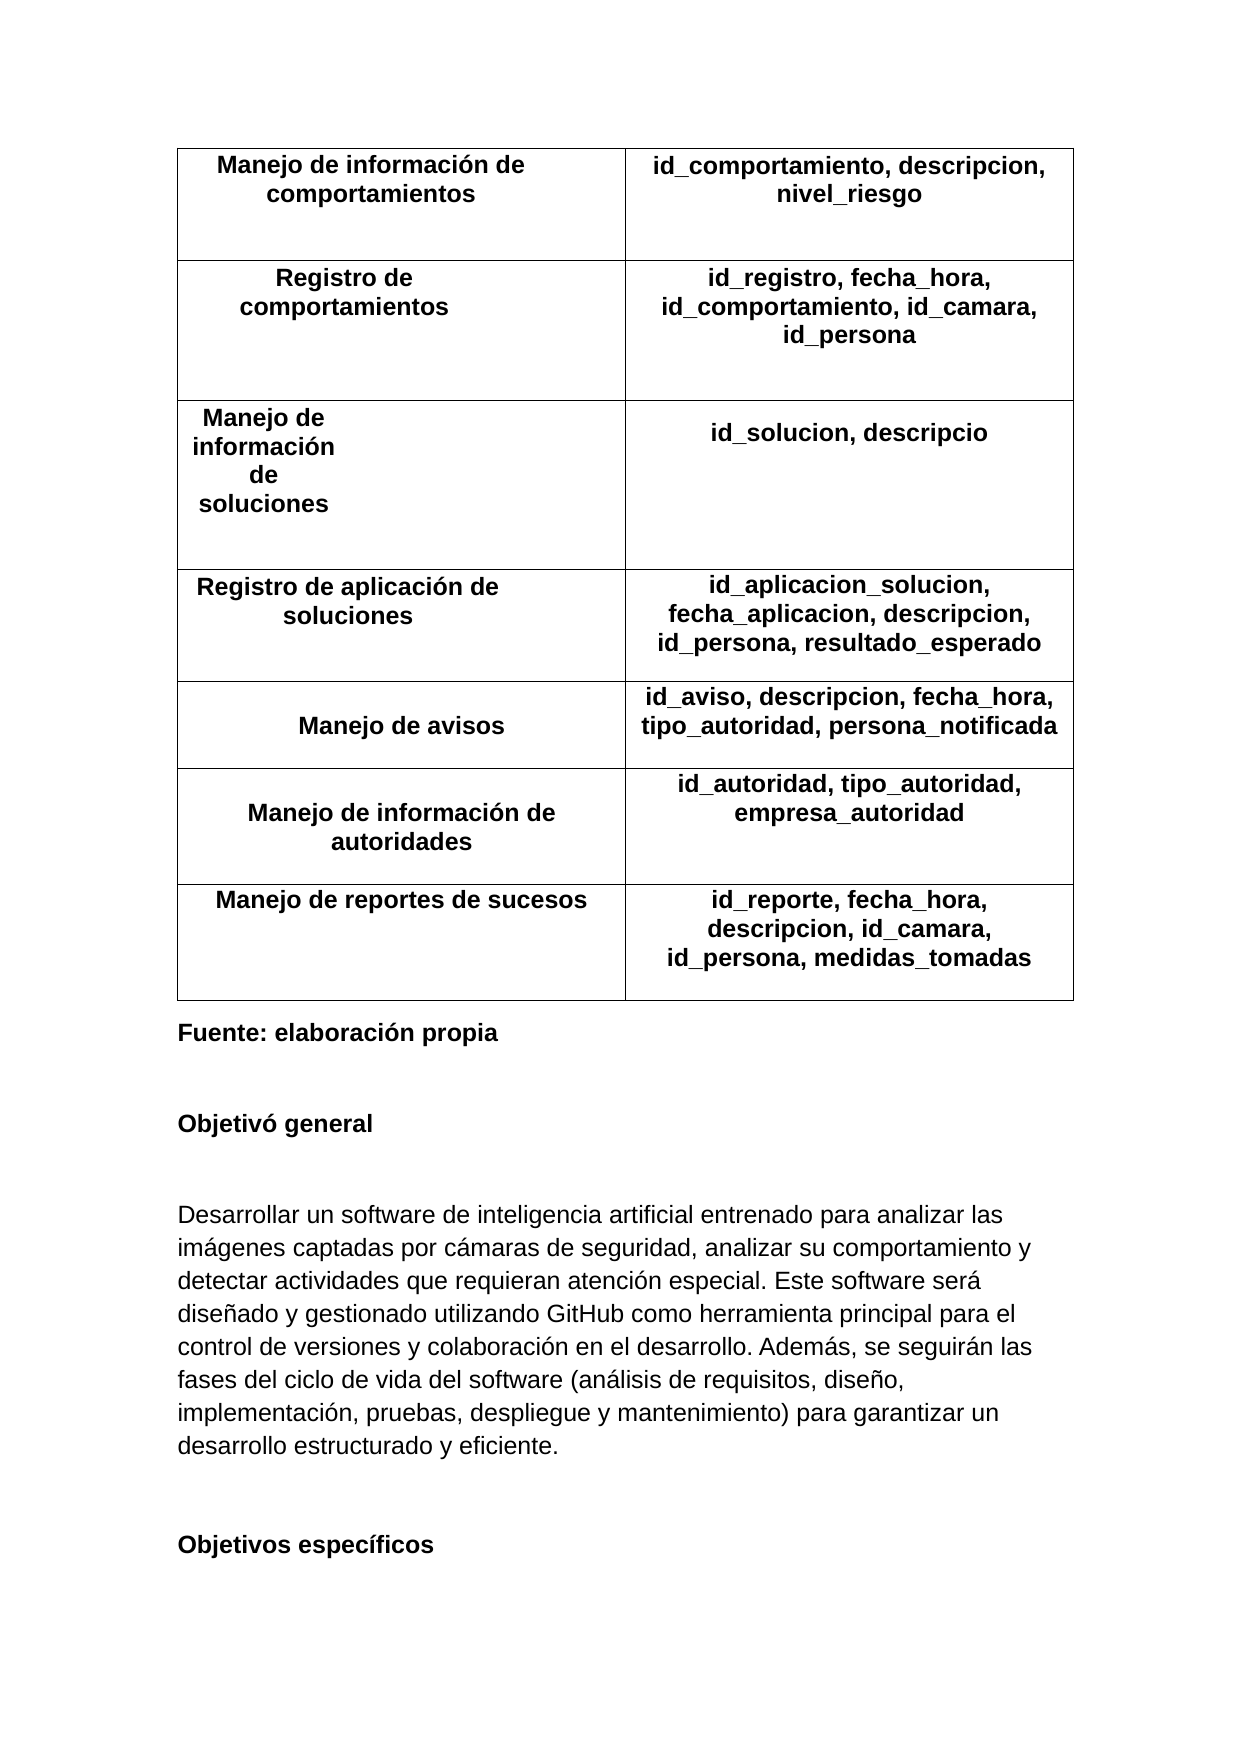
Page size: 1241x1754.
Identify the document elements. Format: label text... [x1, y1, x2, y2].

text Desarrollar un software de inteligencia artificial entrenado para analizar las imágenes captadas por cámaras de seguridad, analizar su comportamiento y detectar actividades que requieran atención especial. Este software será diseñado y gestionado utilizando GitHub como herramienta principal para el control de versiones y colaboración en el desarrollo. Además, se seguirán las fases del ciclo de vida del software (análisis de requisitos, diseño, implementación, pruebas, despliegue y mantenimiento) para garantizar un desarrollo estructurado y eficiente. [177, 1200, 1063, 1460]
subtitle Objetivos específicos [177, 1531, 1063, 1559]
table_cell [178, 401, 625, 569]
table_cell [626, 401, 1073, 569]
table_cell [178, 570, 625, 681]
table_cell [626, 149, 1073, 260]
table_cell id_reporte, fecha_hora, descripcion, id_camara, id_persona, medidas_tomadas [626, 885, 1073, 1000]
table_cell [178, 149, 625, 260]
table_cell id_aviso, descripcion, fecha_hora, tipo_autoridad, persona_notificada [626, 682, 1073, 768]
table_cell [178, 261, 625, 400]
table_cell Manejo de avisos [178, 682, 625, 768]
table_cell Manejo de reportes de sucesos [178, 885, 625, 1000]
table_cell id_aplicacion_solucion, fecha_aplicacion, descripcion, id_persona, resultado_esperado [626, 570, 1073, 681]
table_cell id_autoridad, tipo_autoridad, empresa_autoridad [626, 769, 1073, 884]
subtitle Fuente: elaboración propia [177, 1018, 1063, 1047]
subtitle Objetivó general [177, 1109, 1063, 1138]
table_cell Manejo de información de autoridades [178, 769, 625, 884]
table_cell [626, 261, 1073, 400]
